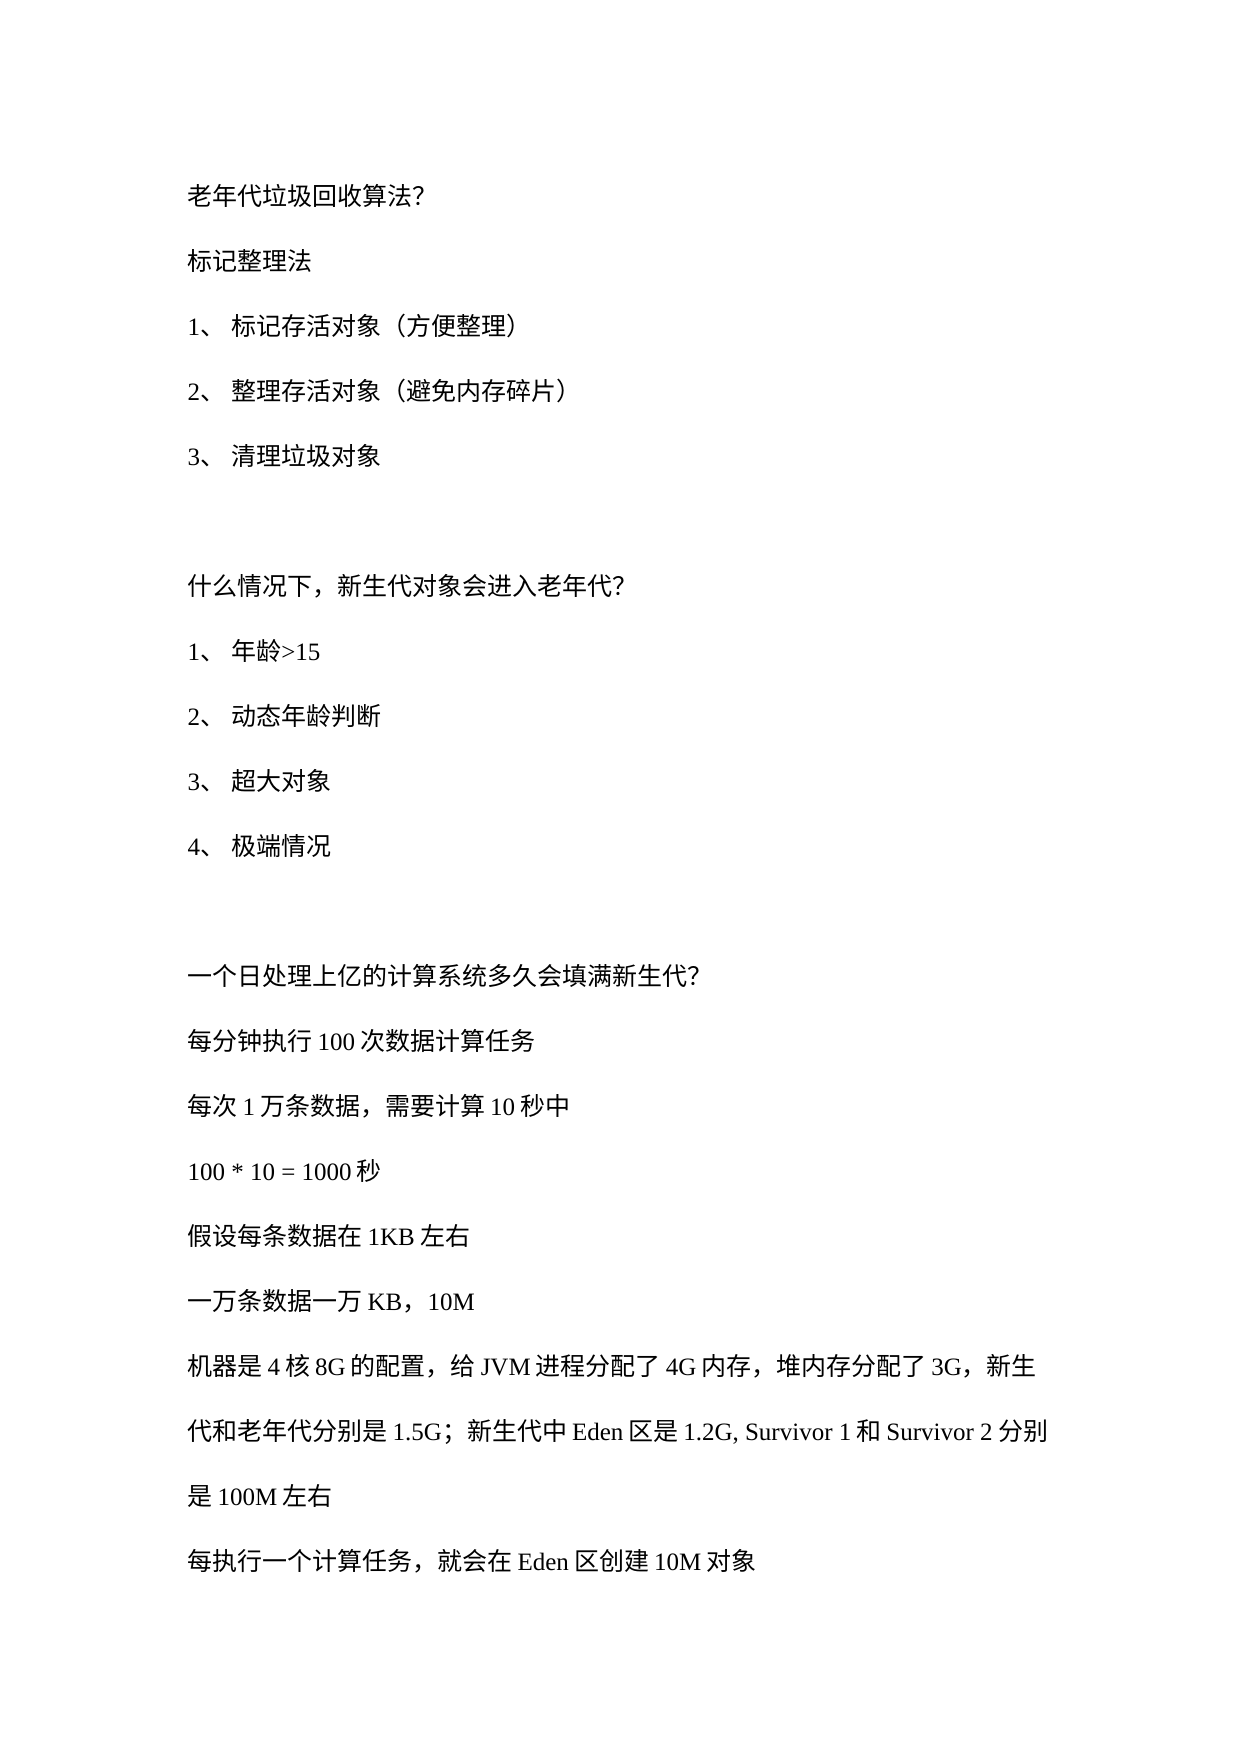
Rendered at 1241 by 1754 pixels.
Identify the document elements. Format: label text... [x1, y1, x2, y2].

list 年龄>15 [187, 617, 1053, 682]
text 100 * 10 = 1000秒 [187, 1137, 1053, 1202]
list 动态年龄判断 [187, 682, 1053, 747]
text 什么情况下，新生代对象会进入老年代？ [187, 552, 1053, 617]
text 每执行一个计算任务，就会在Eden区创建10M对象 [187, 1527, 1053, 1592]
text 每分钟执行100次数据计算任务 [187, 1007, 1053, 1072]
text 机器是4核8G的配置，给JVM进程分配了4G内存，堆内存分配了3G，新生代和老年代分别是1.5G；新生代中Eden区是1.2G, Survivor 1和Survivor 2 分别是100M左右 [187, 1332, 1053, 1527]
text 老年代垃圾回收算法？ [187, 162, 1053, 227]
list 整理存活对象（避免内存碎片） [187, 357, 1053, 422]
text 一个日处理上亿的计算系统多久会填满新生代？ [187, 942, 1053, 1007]
text 假设每条数据在1KB左右 [187, 1202, 1053, 1267]
list 超大对象 [187, 747, 1053, 812]
list 标记存活对象（方便整理） [187, 292, 1053, 357]
text 一万条数据一万KB，10M [187, 1267, 1053, 1332]
text 标记整理法 [187, 227, 1053, 292]
list 极端情况 [187, 812, 1053, 877]
list 清理垃圾对象 [187, 422, 1053, 487]
text 每次1万条数据，需要计算10秒中 [187, 1072, 1053, 1137]
